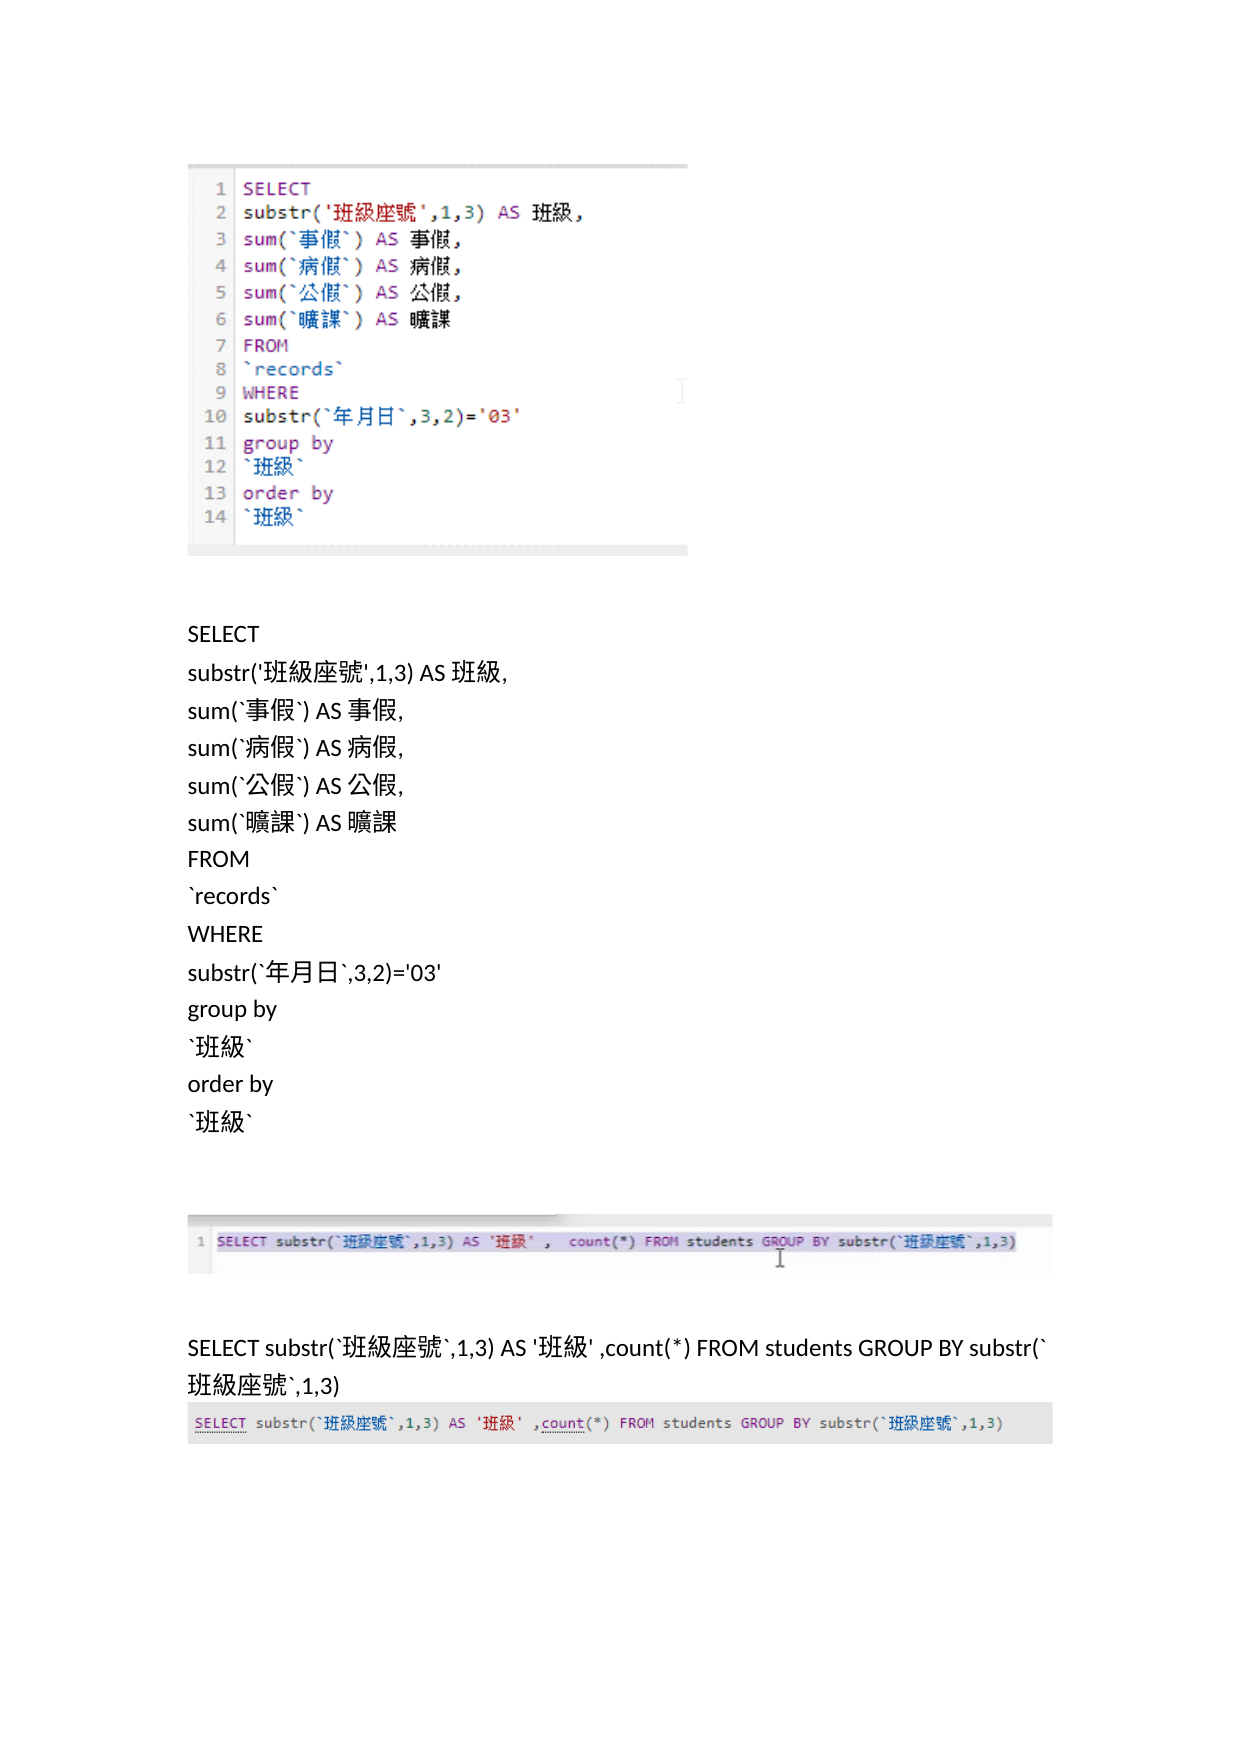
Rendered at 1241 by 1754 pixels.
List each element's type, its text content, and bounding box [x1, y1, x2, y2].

text `班級` [187, 1027, 1053, 1064]
text substr(`年月日`,3,2)='03' [187, 952, 1053, 989]
text FROM [187, 839, 1053, 877]
text sum(`公假`) AS 公假, [187, 764, 1053, 802]
text SELECT substr(`班級座號`,1,3) AS '班級' ,count(*) FROM students GROUP BY substr(`班級座號`,1,3) [187, 1327, 1053, 1402]
text group by [187, 989, 1053, 1027]
text WHERE [187, 914, 1053, 952]
picture [187, 1214, 1053, 1274]
picture [187, 164, 688, 556]
picture [187, 1402, 1053, 1444]
text order by [187, 1064, 1053, 1102]
text `records` [187, 877, 1053, 914]
text substr('班級座號',1,3) AS 班級, [187, 652, 1053, 689]
text SELECT [187, 614, 1053, 652]
text sum(`事假`) AS 事假, [187, 689, 1053, 727]
text sum(`曠課`) AS 曠課 [187, 802, 1053, 839]
text `班級` [187, 1102, 1053, 1139]
text sum(`病假`) AS 病假, [187, 727, 1053, 764]
